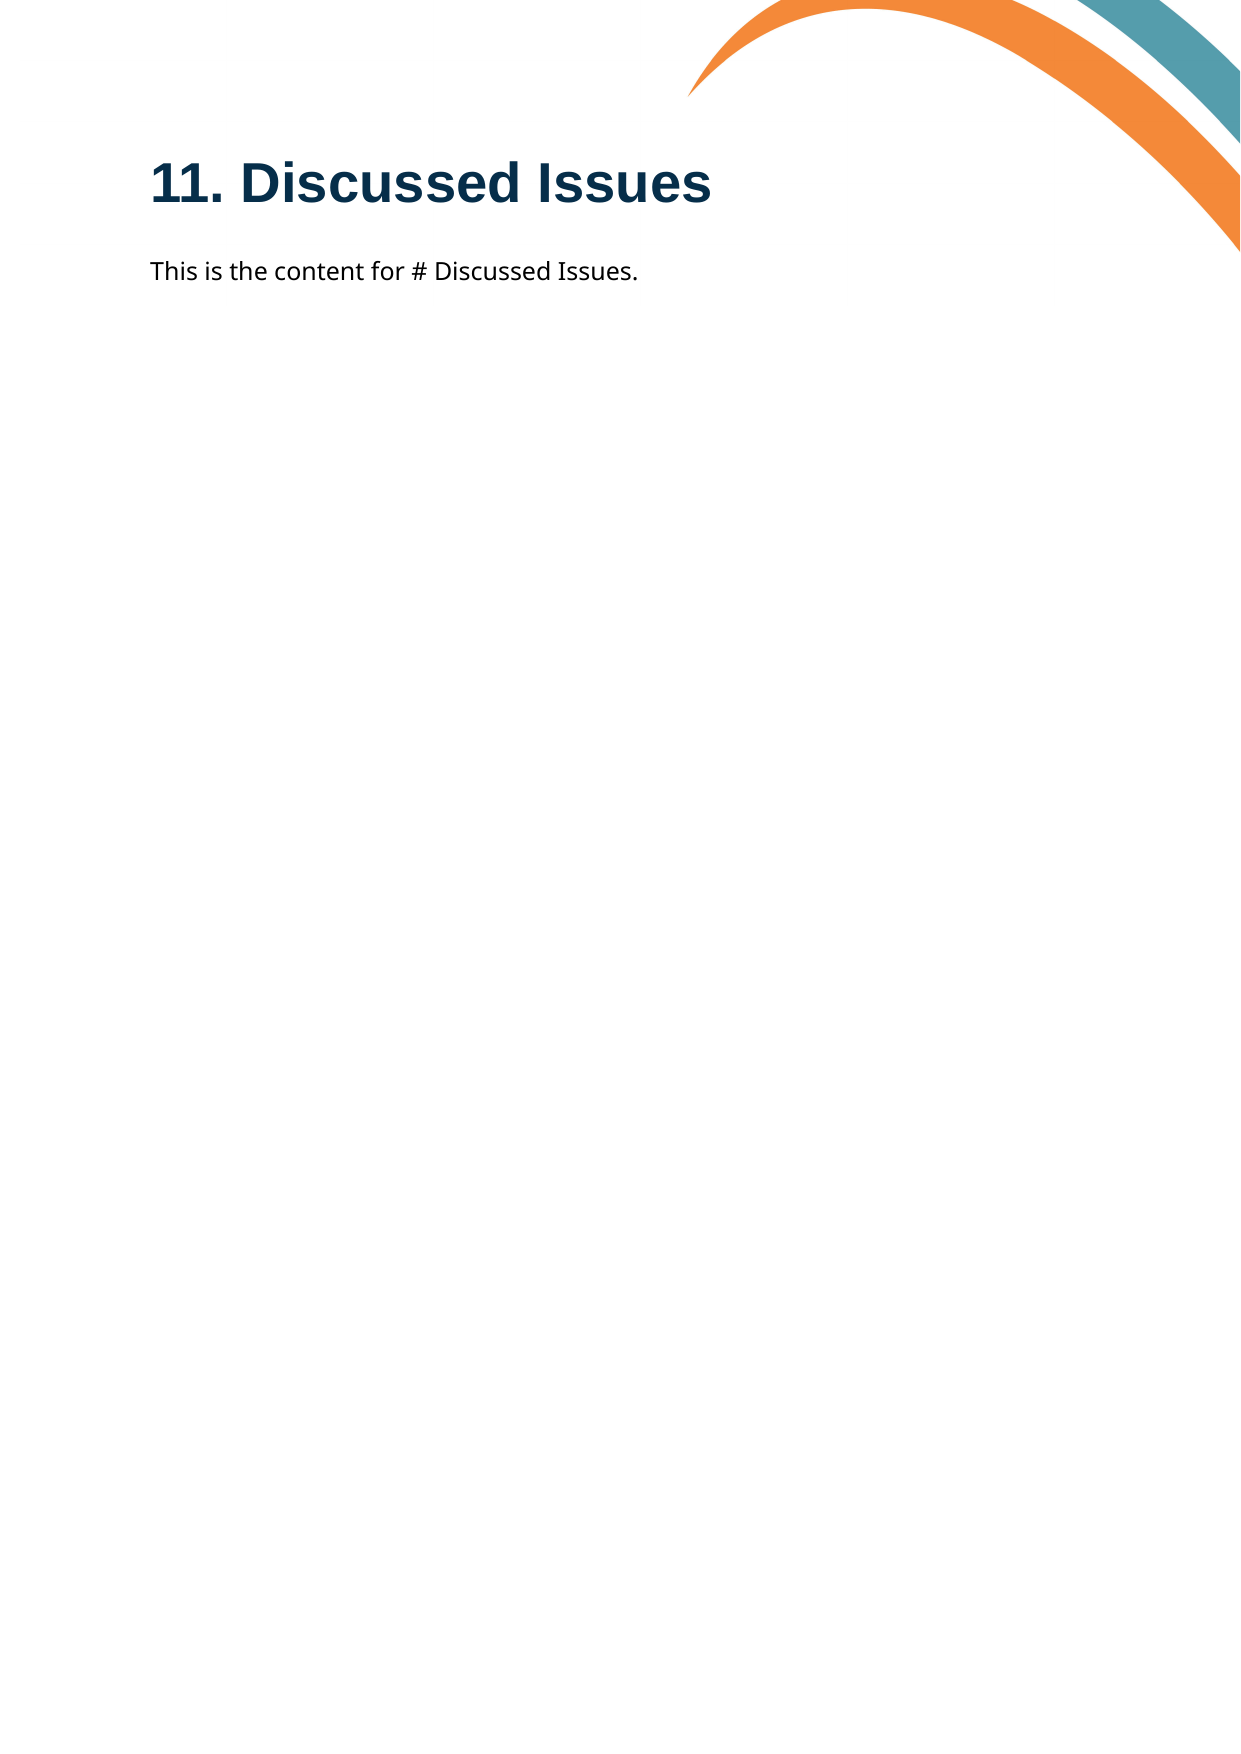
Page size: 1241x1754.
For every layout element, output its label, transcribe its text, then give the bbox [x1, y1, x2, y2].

text This is the content for # Discussed Issues. [150, 253, 1090, 288]
picture [19, 0, 1241, 306]
subtitle 11. Discussed Issues [150, 150, 1090, 215]
